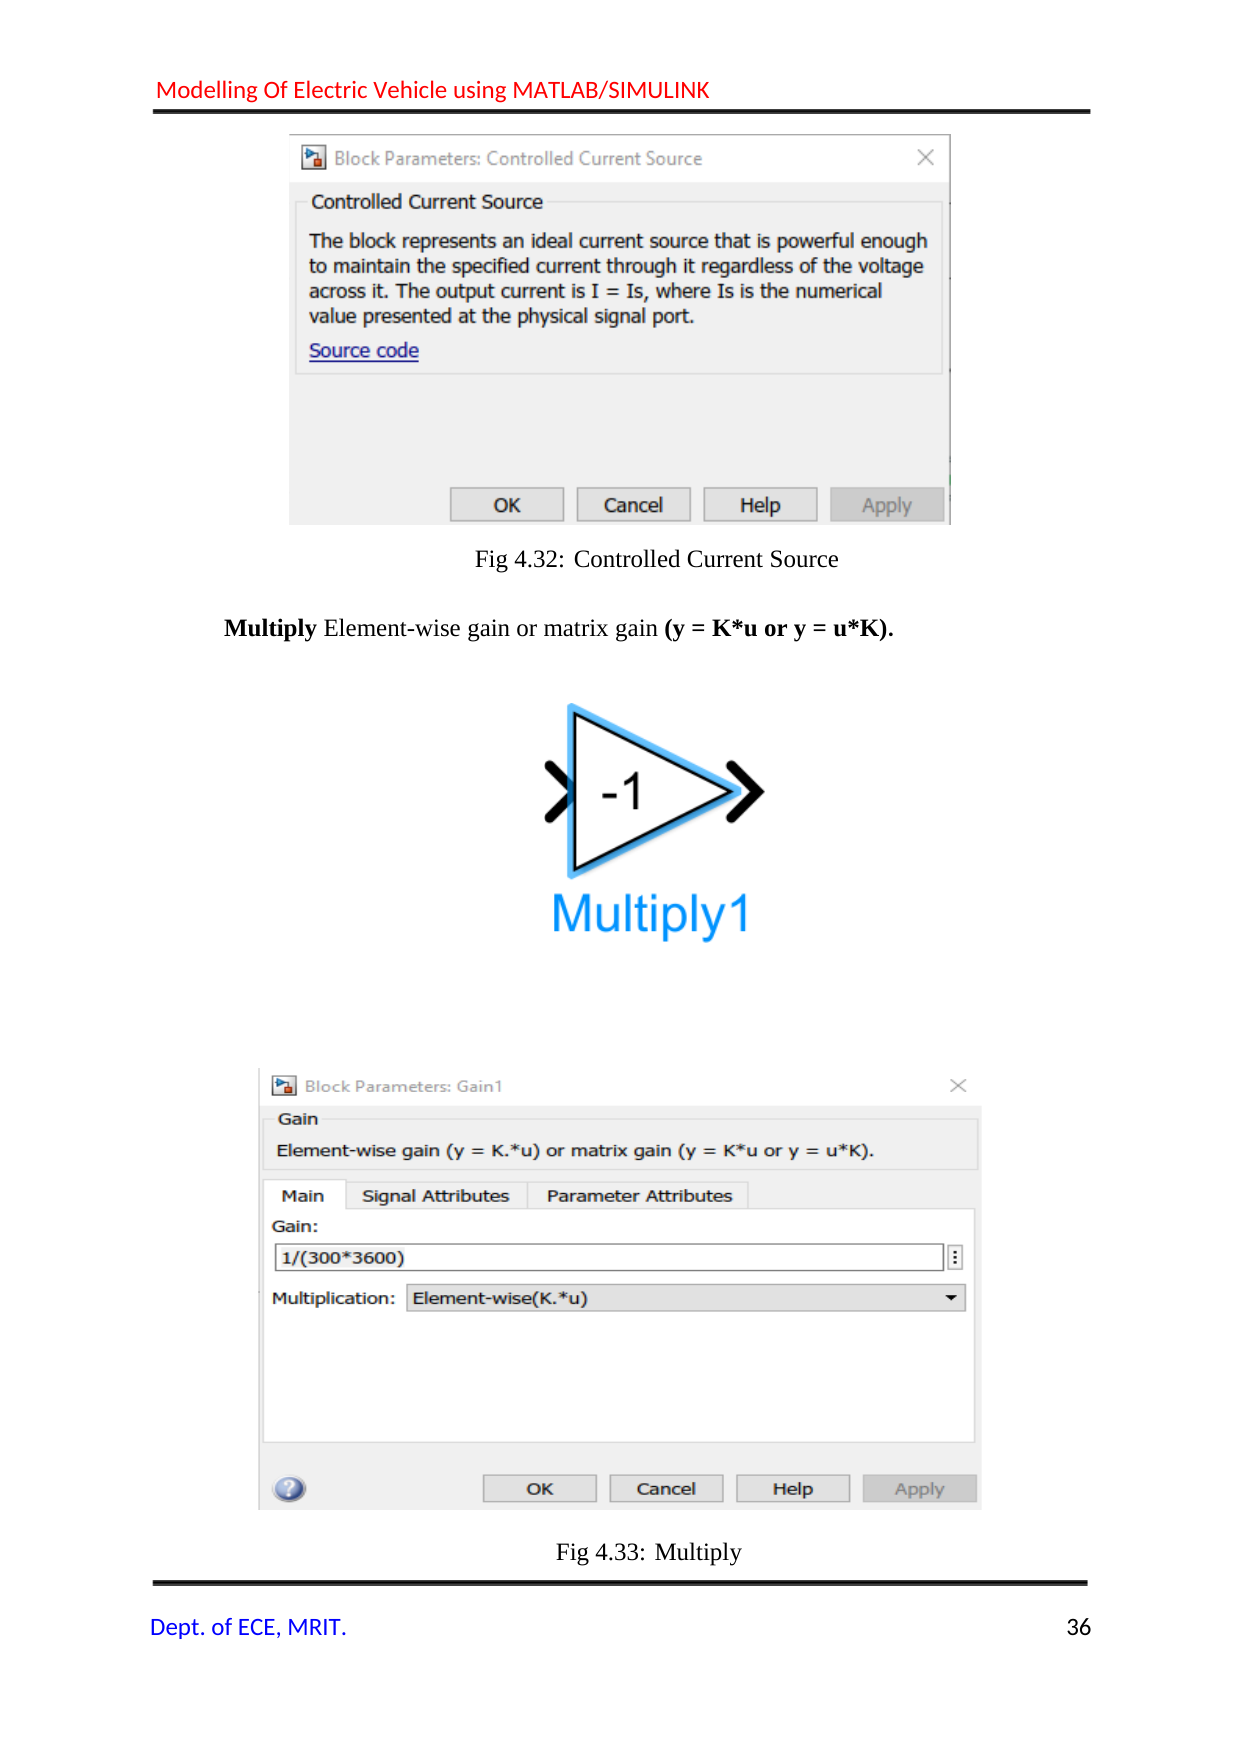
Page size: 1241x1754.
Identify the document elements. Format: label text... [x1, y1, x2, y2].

text Fig 4.33: Multiply [209, 1537, 1088, 1566]
text Multiply Element-wise gain or matrix gain (y = K*u or y = u*K). [224, 612, 1031, 642]
picture [289, 134, 951, 525]
picture [150, 109, 1094, 114]
picture [150, 1580, 1091, 1586]
text Fig 4.32: Controlled Current Source [209, 544, 1088, 572]
picture [544, 703, 766, 943]
picture [258, 1068, 982, 1510]
